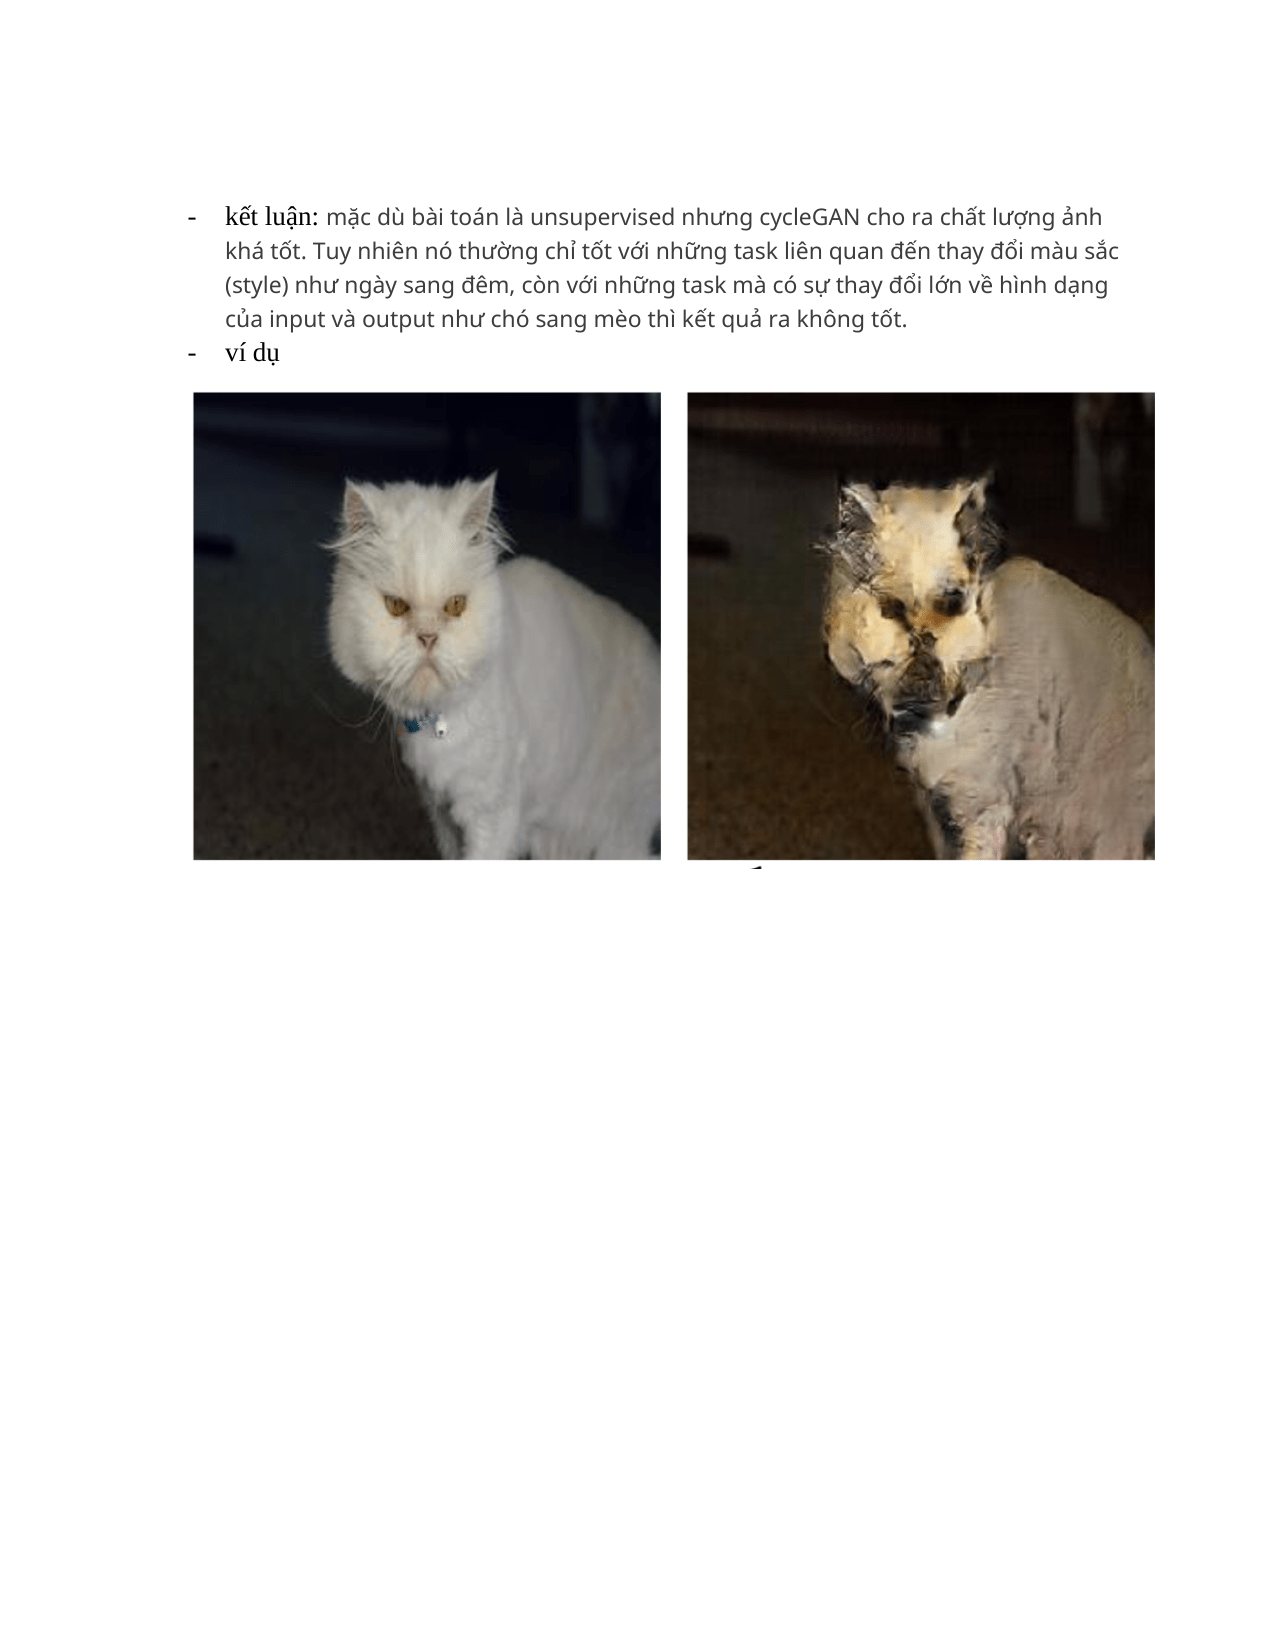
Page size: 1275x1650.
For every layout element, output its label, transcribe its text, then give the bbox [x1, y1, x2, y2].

list kết luận: mặc dù bài toán là unsupervised nhưng cycleGAN cho ra chất lượng ảnh khá tốt. Tuy nhiên nó thường chỉ tốt với những task liên quan đến thay đổi màu sắc (style) như ngày sang đêm, còn với những task mà có sự thay đổi lớn về hình dạng của input và output như chó sang mèo thì kết quả ra không tốt. [187, 200, 1125, 334]
picture [187, 386, 1163, 869]
list ví dụ [187, 336, 1125, 367]
